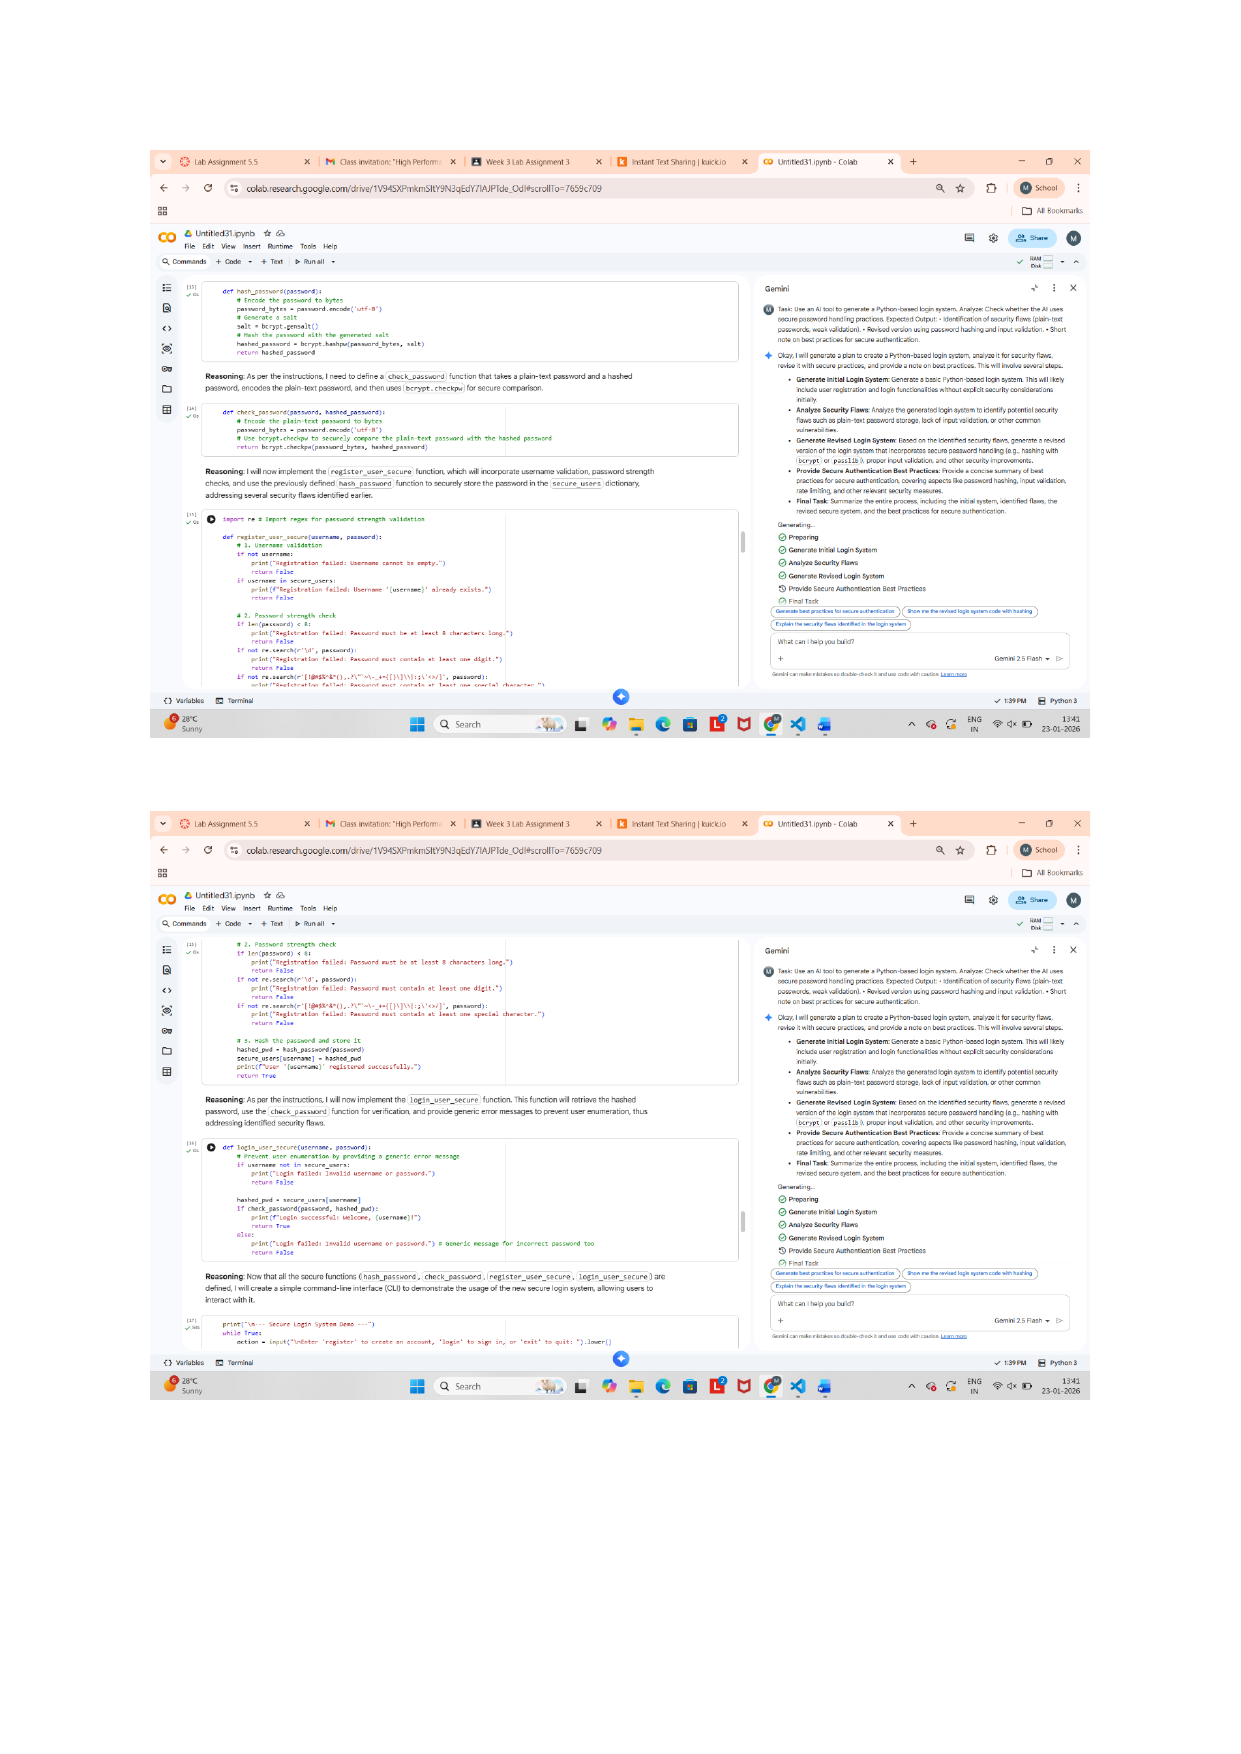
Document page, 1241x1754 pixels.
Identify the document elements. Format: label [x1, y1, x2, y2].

picture [150, 150, 1091, 738]
picture [150, 811, 1091, 1400]
